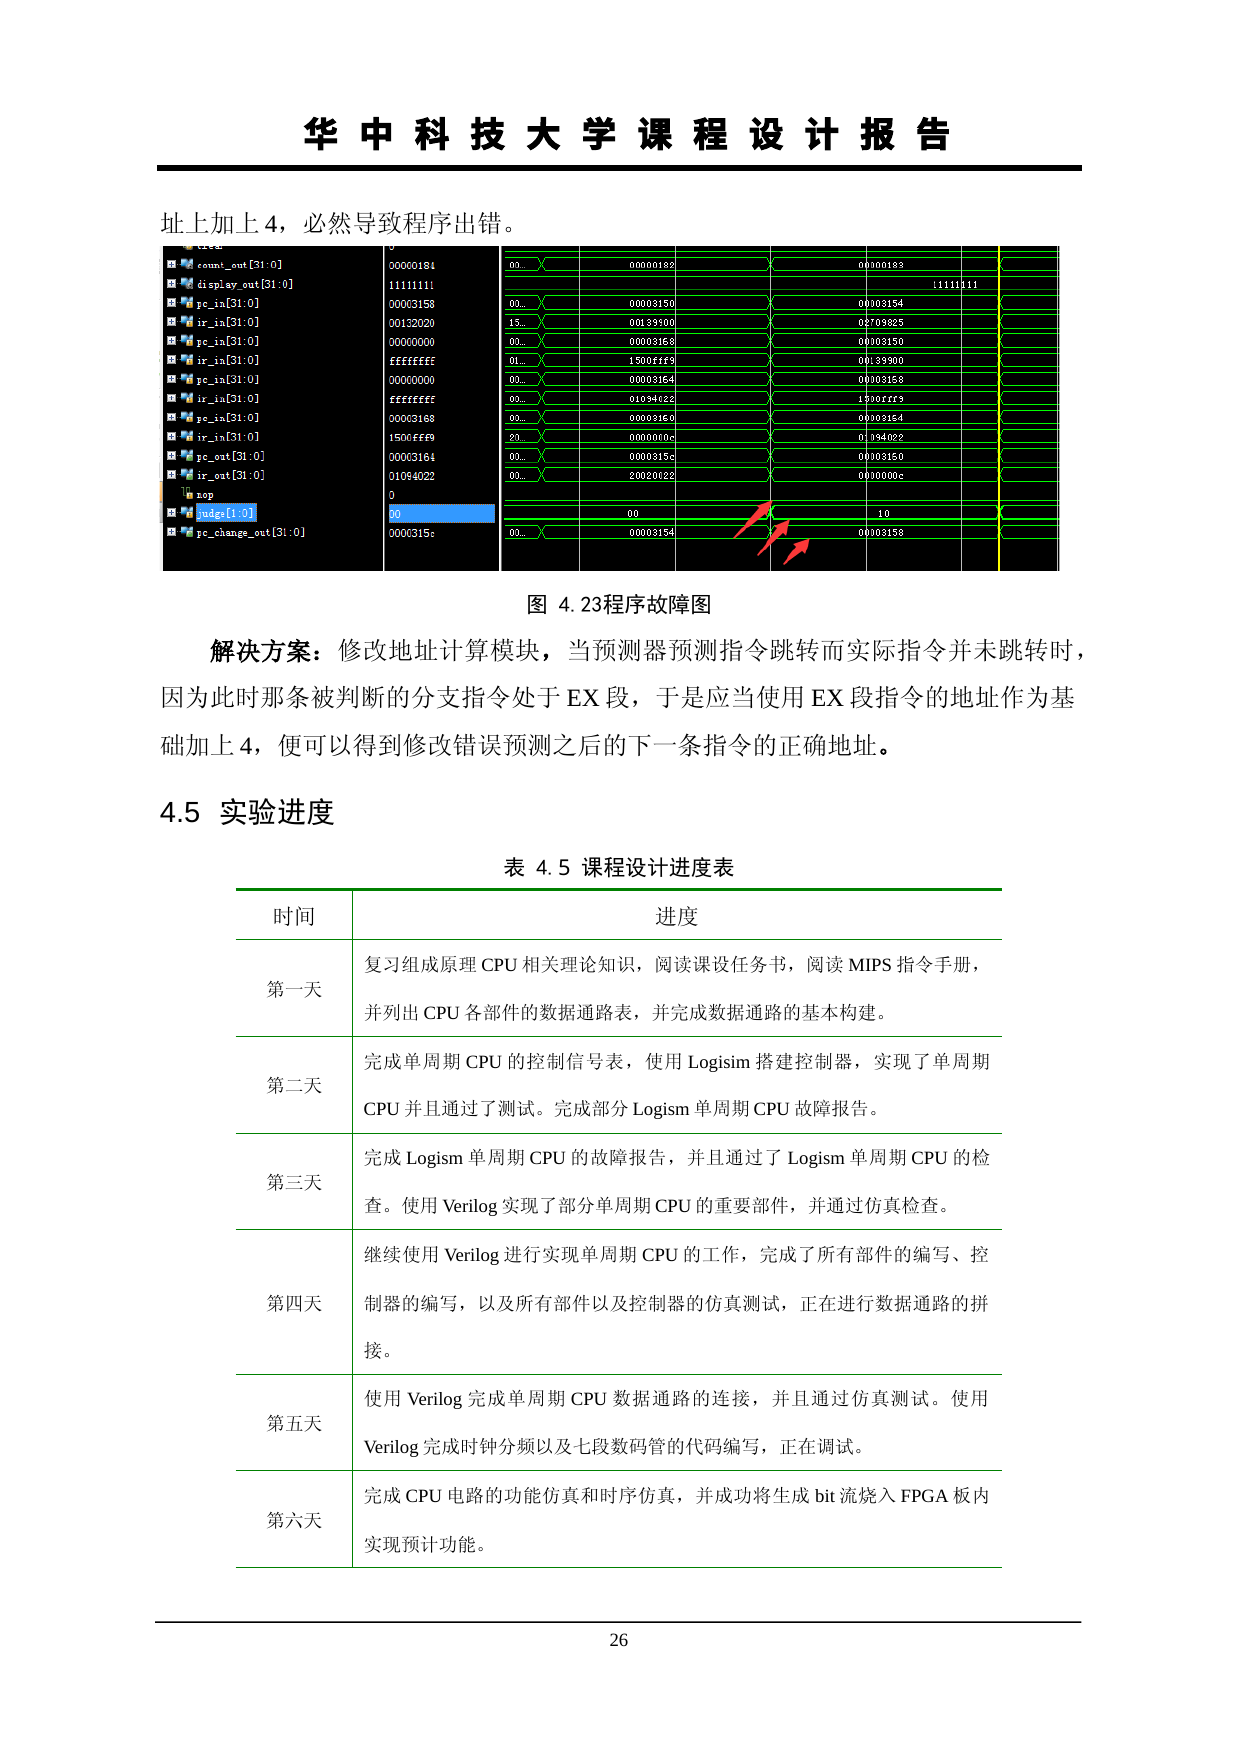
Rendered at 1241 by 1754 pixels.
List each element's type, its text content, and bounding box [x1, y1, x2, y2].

table_cell 第一天 [236, 940, 352, 1036]
table_cell 完成Logism单周期CPU的故障报告，并且通过了Logism单周期CPU的检查。使用Verilog实现了部分单周期CPU的重要部件，并通过仿真检查。 [353, 1134, 1002, 1229]
subtitle 实验进度 [159, 793, 1053, 829]
table_cell 第六天 [236, 1471, 352, 1567]
picture [159, 246, 1060, 571]
table_cell 复习组成原理CPU相关理论知识，阅读课设任务书，阅读MIPS指令手册，并列出CPU各部件的数据通路表，并完成数据通路的基本构建。 [353, 940, 1002, 1036]
table_cell 第四天 [236, 1230, 352, 1373]
table_header 进度 [353, 891, 1002, 939]
table_cell 使用Verilog完成单周期CPU数据通路的连接，并且通过仿真测试。使用Verilog完成时钟分频以及七段数码管的代码编写，正在调试。 [353, 1375, 1002, 1470]
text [159, 198, 1075, 246]
table_cell 第五天 [236, 1375, 352, 1470]
table_cell 完成CPU电路的功能仿真和时序仿真，并成功将生成bit流烧入FPGA板内实现预计功能。 [353, 1471, 1002, 1567]
table_cell 第三天 [236, 1134, 352, 1229]
table_cell 第二天 [236, 1037, 352, 1132]
table_cell 完成单周期CPU的控制信号表，使用Logisim搭建控制器，实现了单周期CPU并且通过了测试。完成部分Logism单周期CPU故障报告。 [353, 1037, 1002, 1132]
table_header 时间 [236, 891, 352, 939]
table_cell 继续使用Verilog进行实现单周期CPU的工作，完成了所有部件的编写、控制器的编写，以及所有部件以及控制器的仿真测试，正在进行数据通路的拼接。 [353, 1230, 1002, 1373]
text 解决方案：修改地址计算模块，当预测器预测指令跳转而实际指令并未跳转时，因为此时那条被判断的分支指令处于EX段，于是应当使用EX段指令的地址作为基础加上4，便可以得到修改错误预测之后的下一条指令的正确地址。 [159, 625, 1075, 768]
